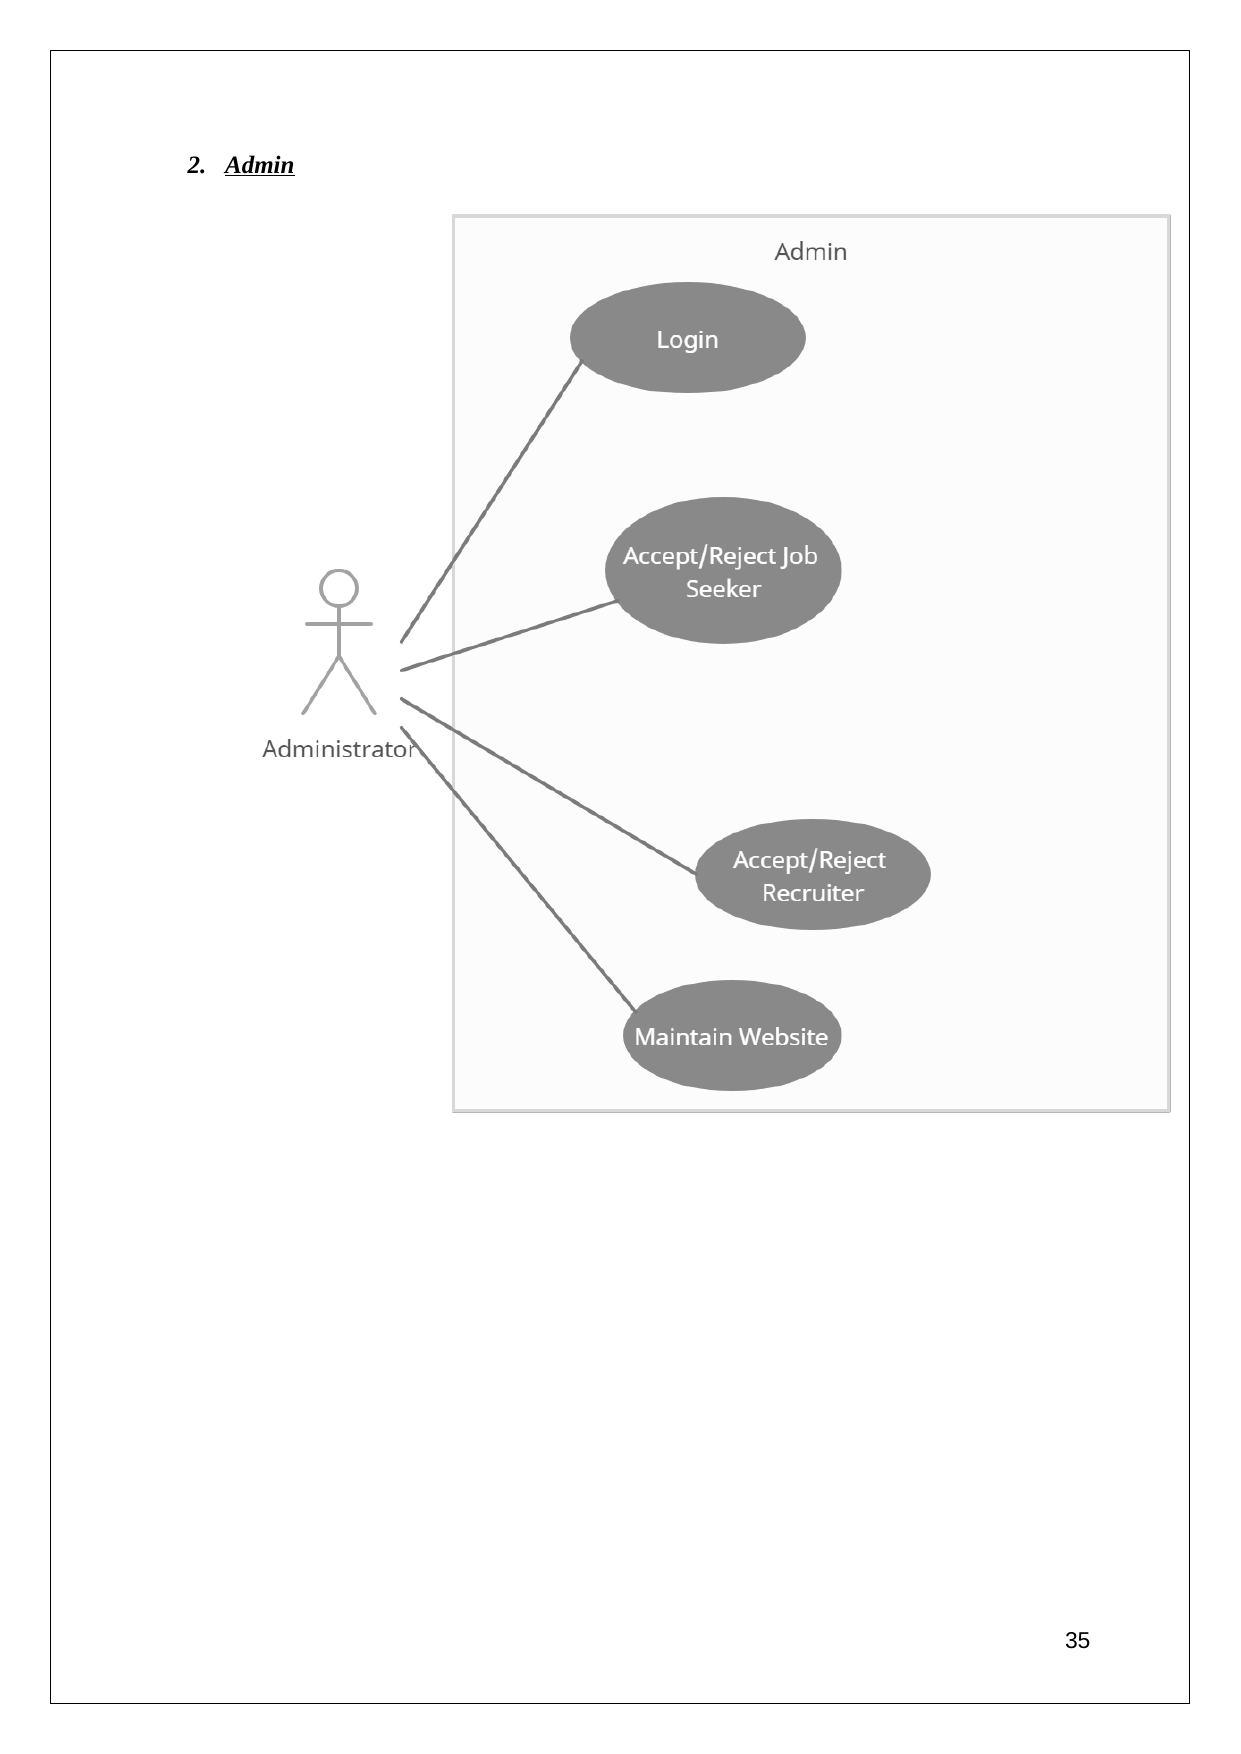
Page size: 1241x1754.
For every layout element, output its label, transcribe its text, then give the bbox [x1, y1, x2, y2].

picture [225, 180, 1204, 1146]
list Admin [187, 150, 865, 1146]
